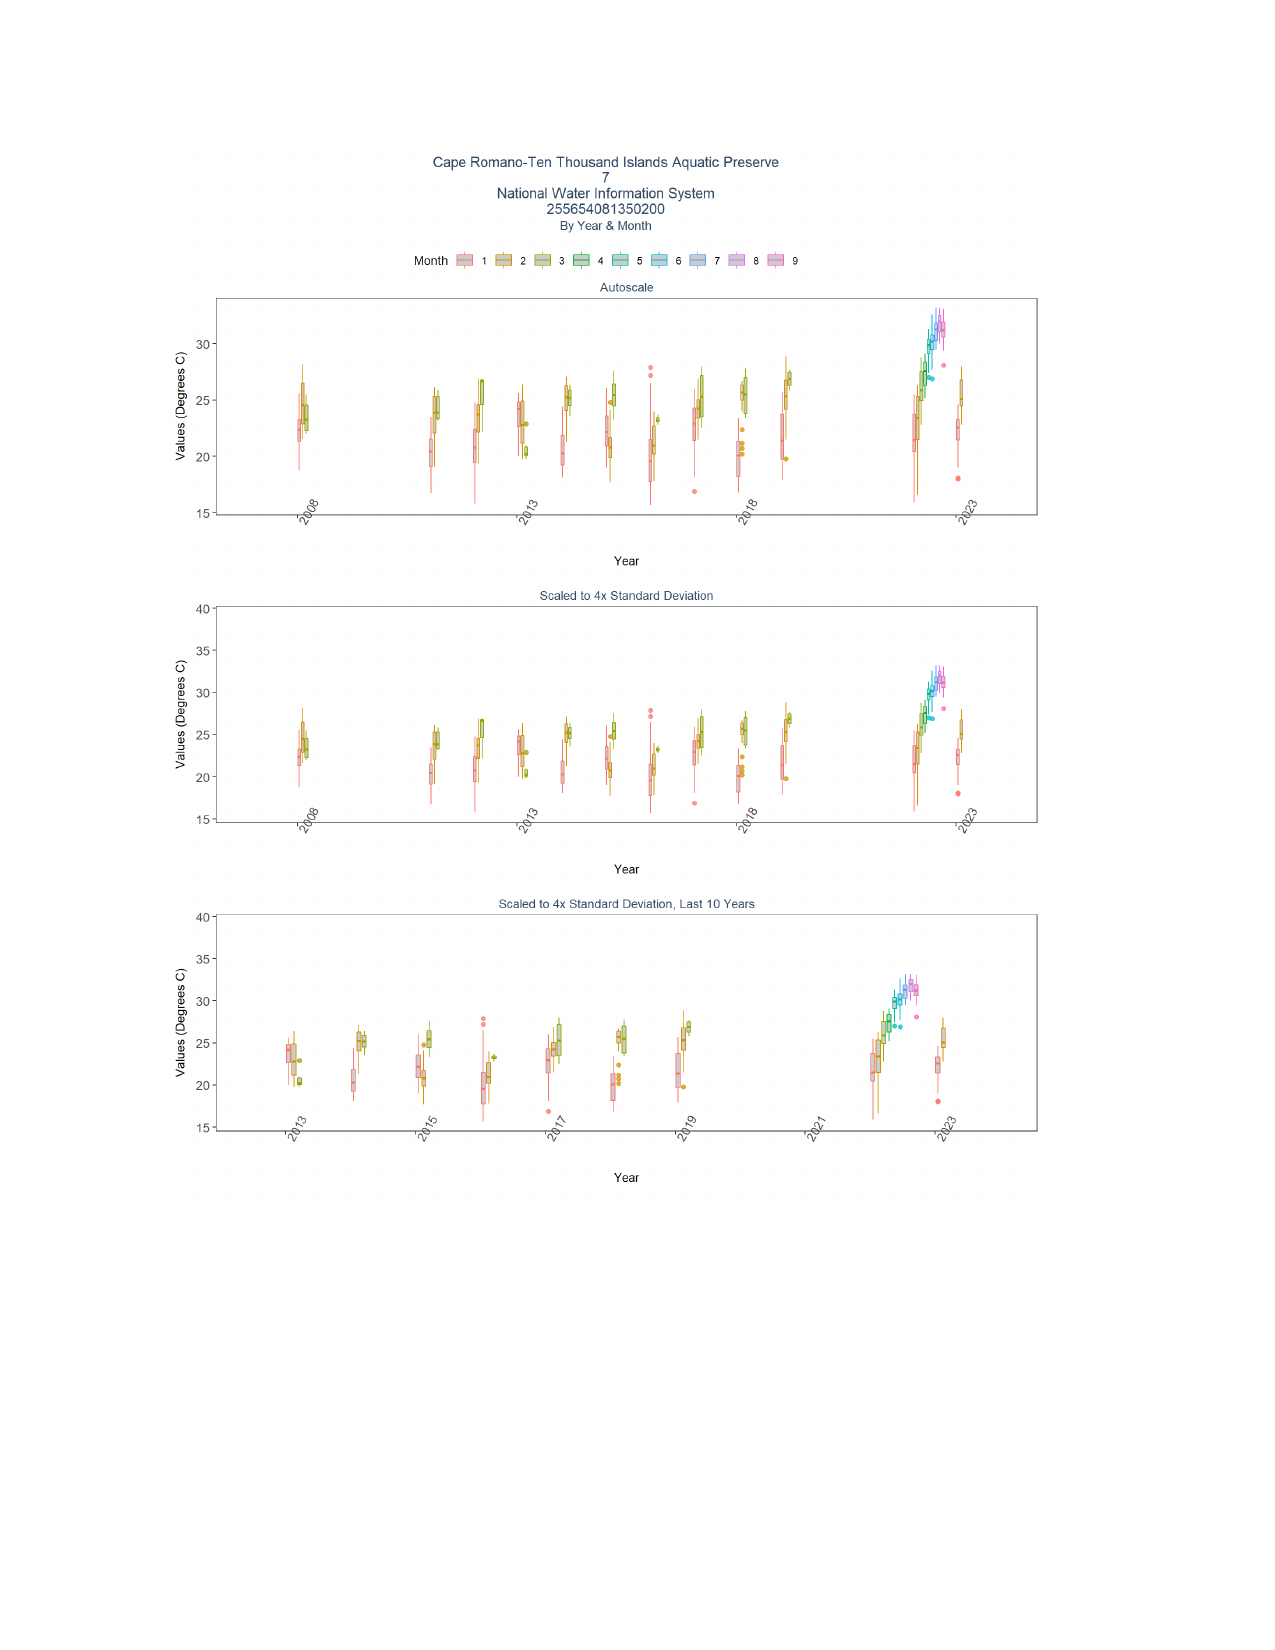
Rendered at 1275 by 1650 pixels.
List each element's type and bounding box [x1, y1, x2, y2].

picture [168, 150, 1044, 1200]
